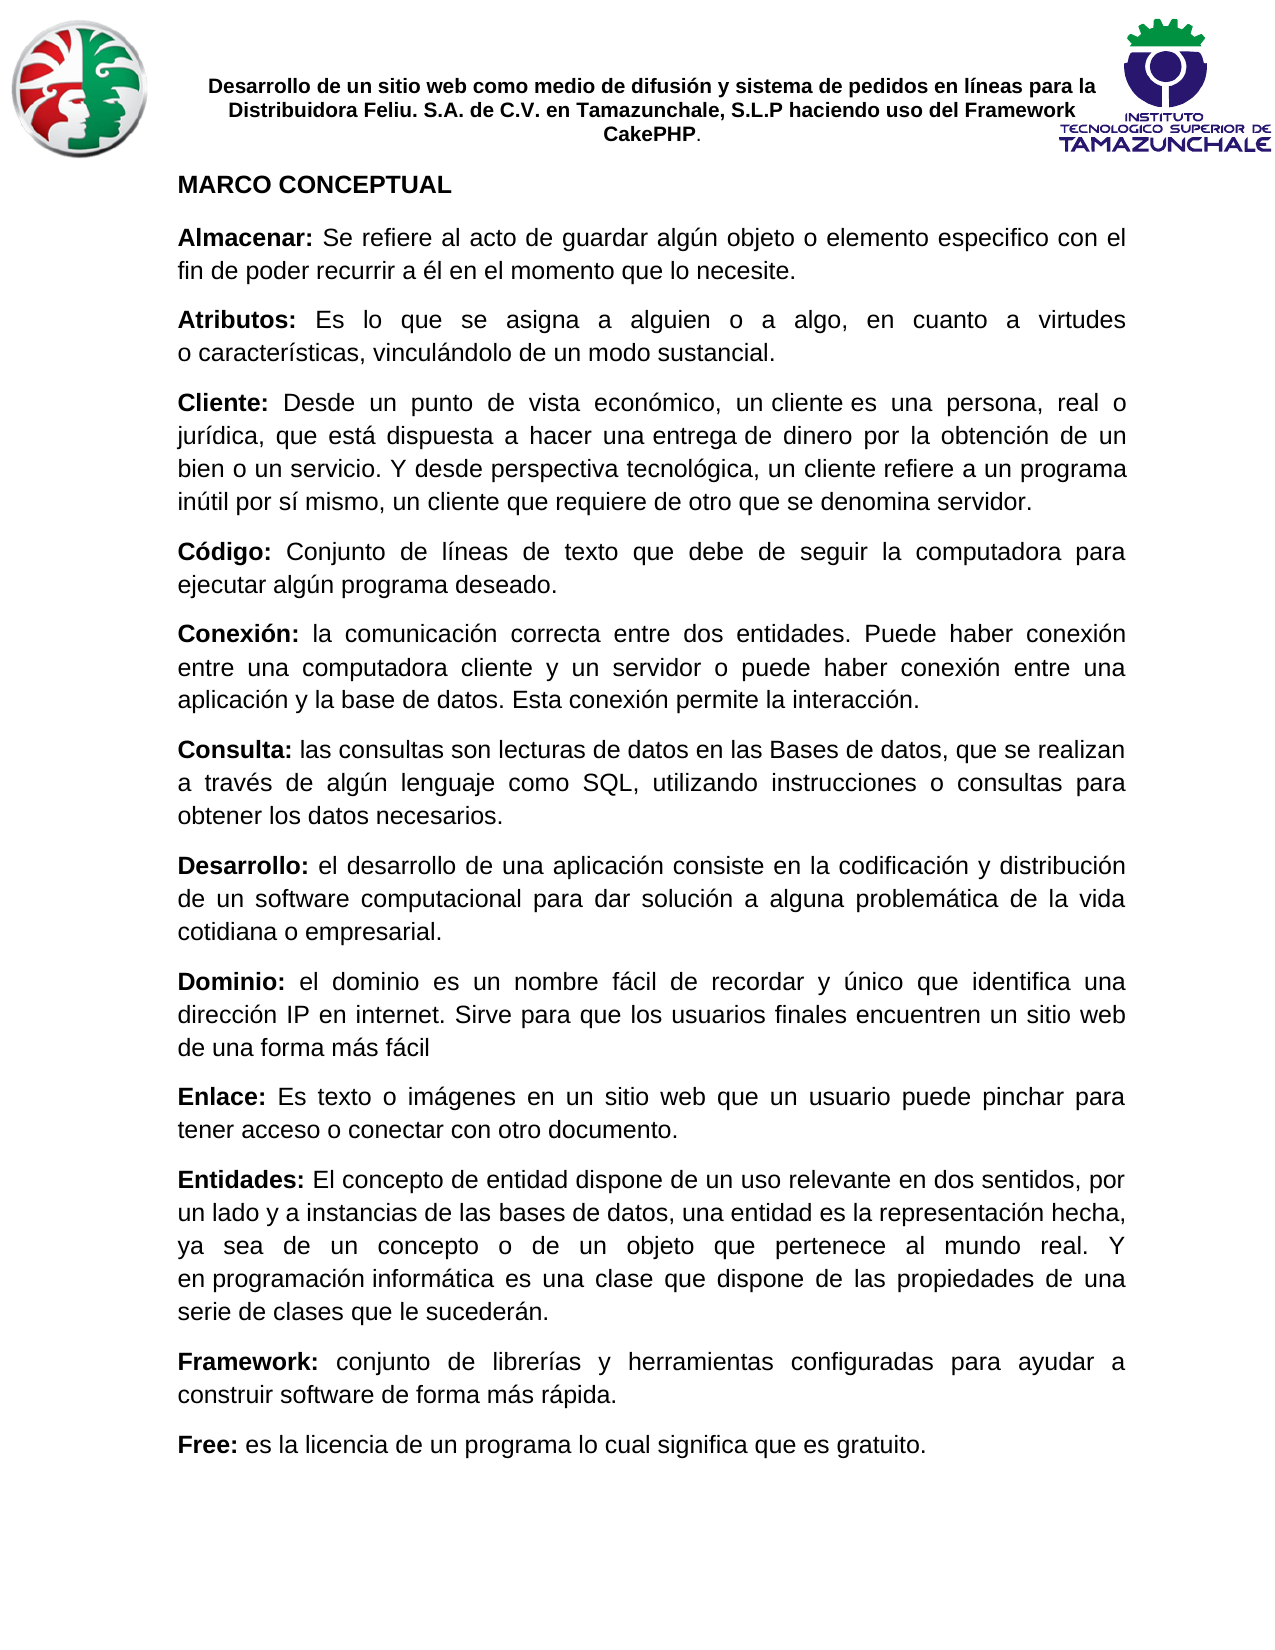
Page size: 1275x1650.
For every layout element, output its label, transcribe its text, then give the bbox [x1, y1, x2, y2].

text Consulta: las consultas son lecturas de datos en las Bases de datos, que se realizan a través de algún lenguaje como SQL, utilizando instrucciones o consultas para obtener los datos necesarios. [177, 735, 1127, 830]
text Cliente: Desde un punto de vista económico, un cliente es una persona, real o jurídica, que está dispuesta a hacer una entrega de dinero por la obtención de un bien o un servicio. Y desde perspectiva tecnológica, un cliente refiere a un programa inútil por sí mismo, un cliente que requiere de otro que se denomina servidor. [177, 388, 1127, 516]
picture [7, 16, 152, 163]
text Código: Conjunto de líneas de texto que debe de seguir la computadora para ejecutar algún programa deseado. [177, 537, 1127, 598]
text Enlace: Es texto o imágenes en un sitio web que un usuario puede pinchar para tener acceso o conectar con otro documento. [177, 1082, 1127, 1144]
text Framework: conjunto de librerías y herramientas configuradas para ayudar a construir software de forma más rápida. [177, 1347, 1127, 1409]
text Atributos: Es lo que se asigna a alguien o a algo, en cuanto a virtudes o características, vinculándolo de un modo sustancial. [177, 305, 1127, 367]
text Conexión: la comunicación correcta entre dos entidades. Puede haber conexión entre una computadora cliente y un servidor o puede haber conexión entre una aplicación y la base de datos. Esta conexión permite la interacción. [177, 619, 1127, 714]
subtitle MARCO CONCEPTUAL [177, 170, 1127, 198]
text Free: es la licencia de un programa lo cual significa que es gratuito. [177, 1429, 1127, 1458]
text Almacenar: Se refiere al acto de guardar algún objeto o elemento especifico con el fin de poder recurrir a él en el momento que lo necesite. [177, 223, 1127, 284]
text Dominio: el dominio es un nombre fácil de recordar y único que identifica una dirección IP en internet. Sirve para que los usuarios finales encuentren un sitio web de una forma más fácil [177, 967, 1127, 1061]
text Desarrollo: el desarrollo de una aplicación consiste en la codificación y distribución de un software computacional para dar solución a alguna problemática de la vida cotidiana o empresarial. [177, 851, 1127, 946]
text Entidades: El concepto de entidad dispone de un uso relevante en dos sentidos, por un lado y a instancias de las bases de datos, una entidad es la representación hecha, ya sea de un concepto o de un objeto que pertenece al mundo real. Y en programación informática es una clase que dispone de las propiedades de una serie de clases que le sucederán. [177, 1165, 1127, 1326]
